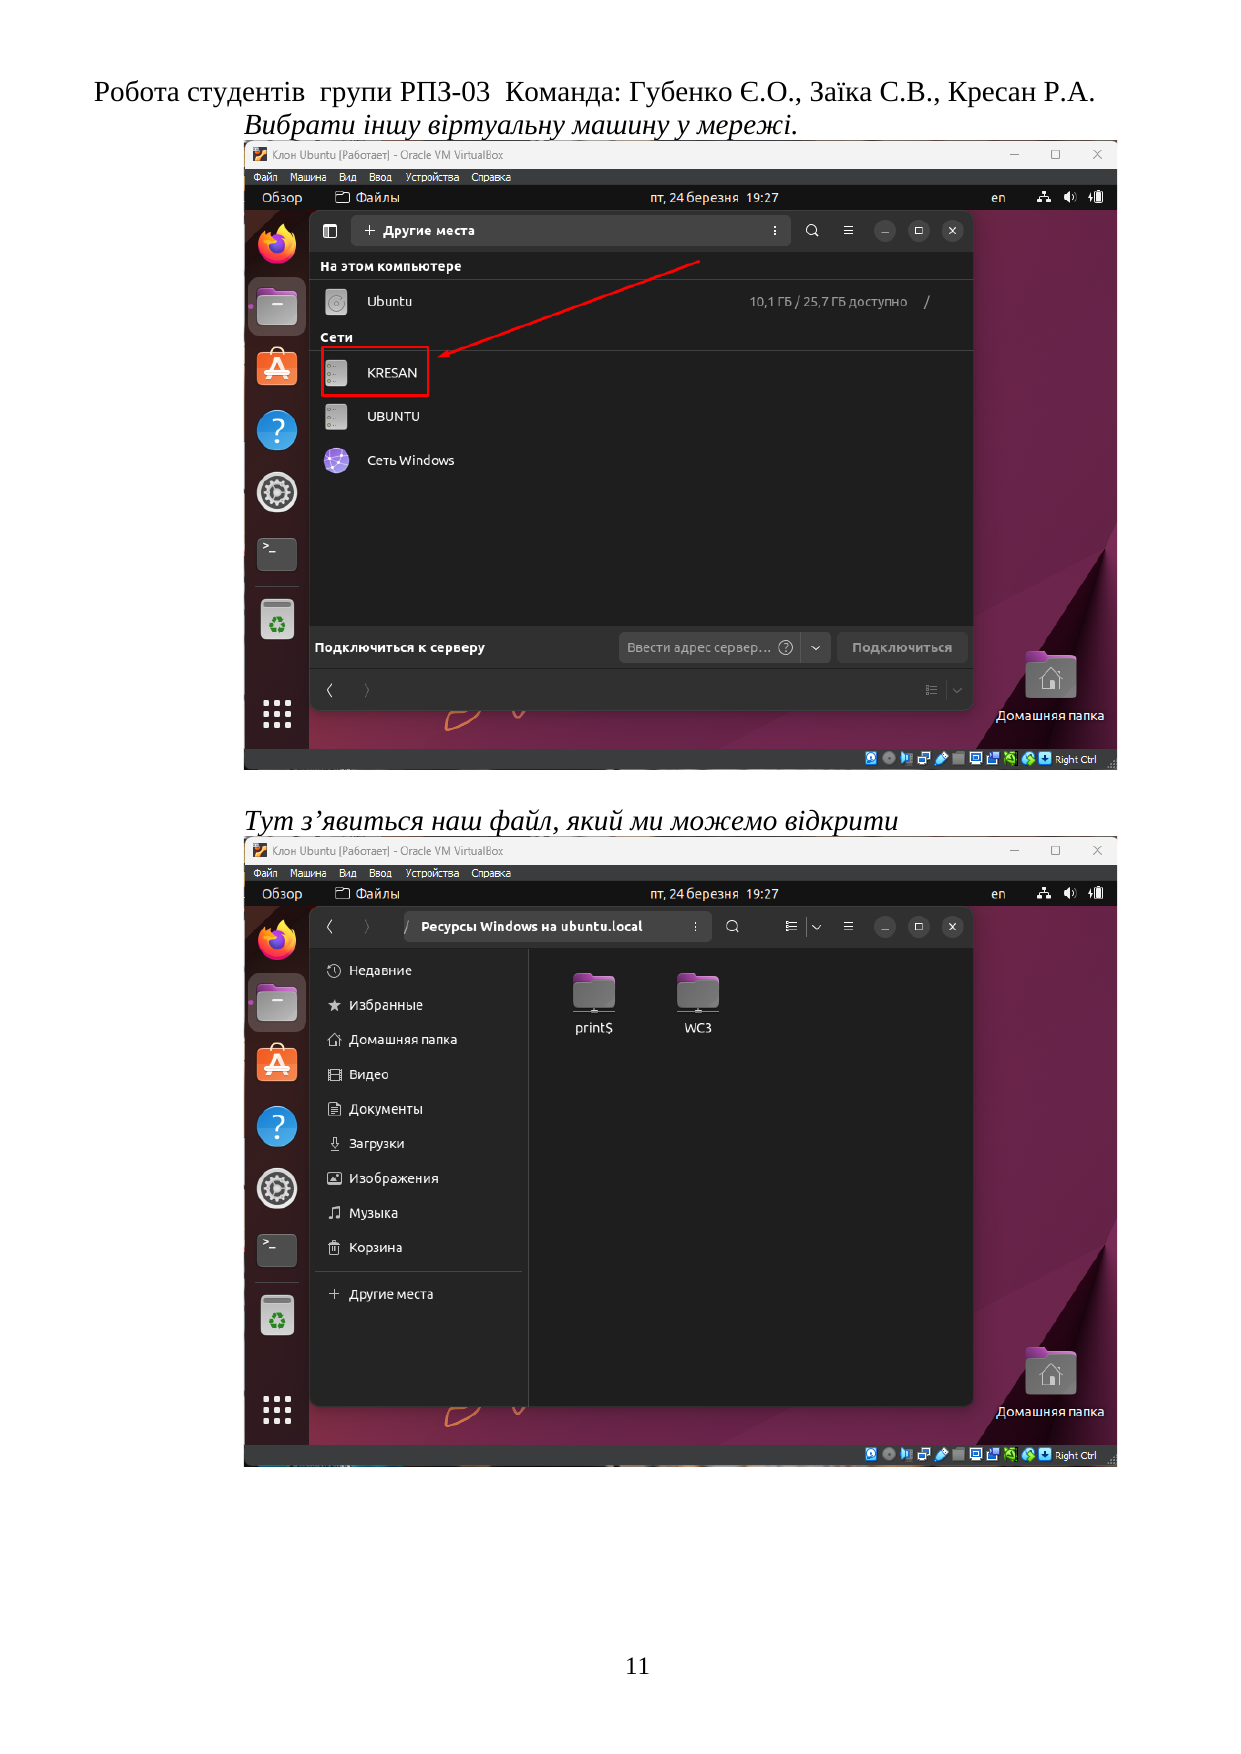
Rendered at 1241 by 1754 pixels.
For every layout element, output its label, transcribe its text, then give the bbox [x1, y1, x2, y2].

picture [243, 836, 1118, 1467]
list Тут з’явиться наш файл, який ми можемо відкрити [244, 803, 1181, 837]
picture [243, 140, 1118, 770]
list Вибрати іншу віртуальну машину у мережі. [244, 107, 1181, 141]
